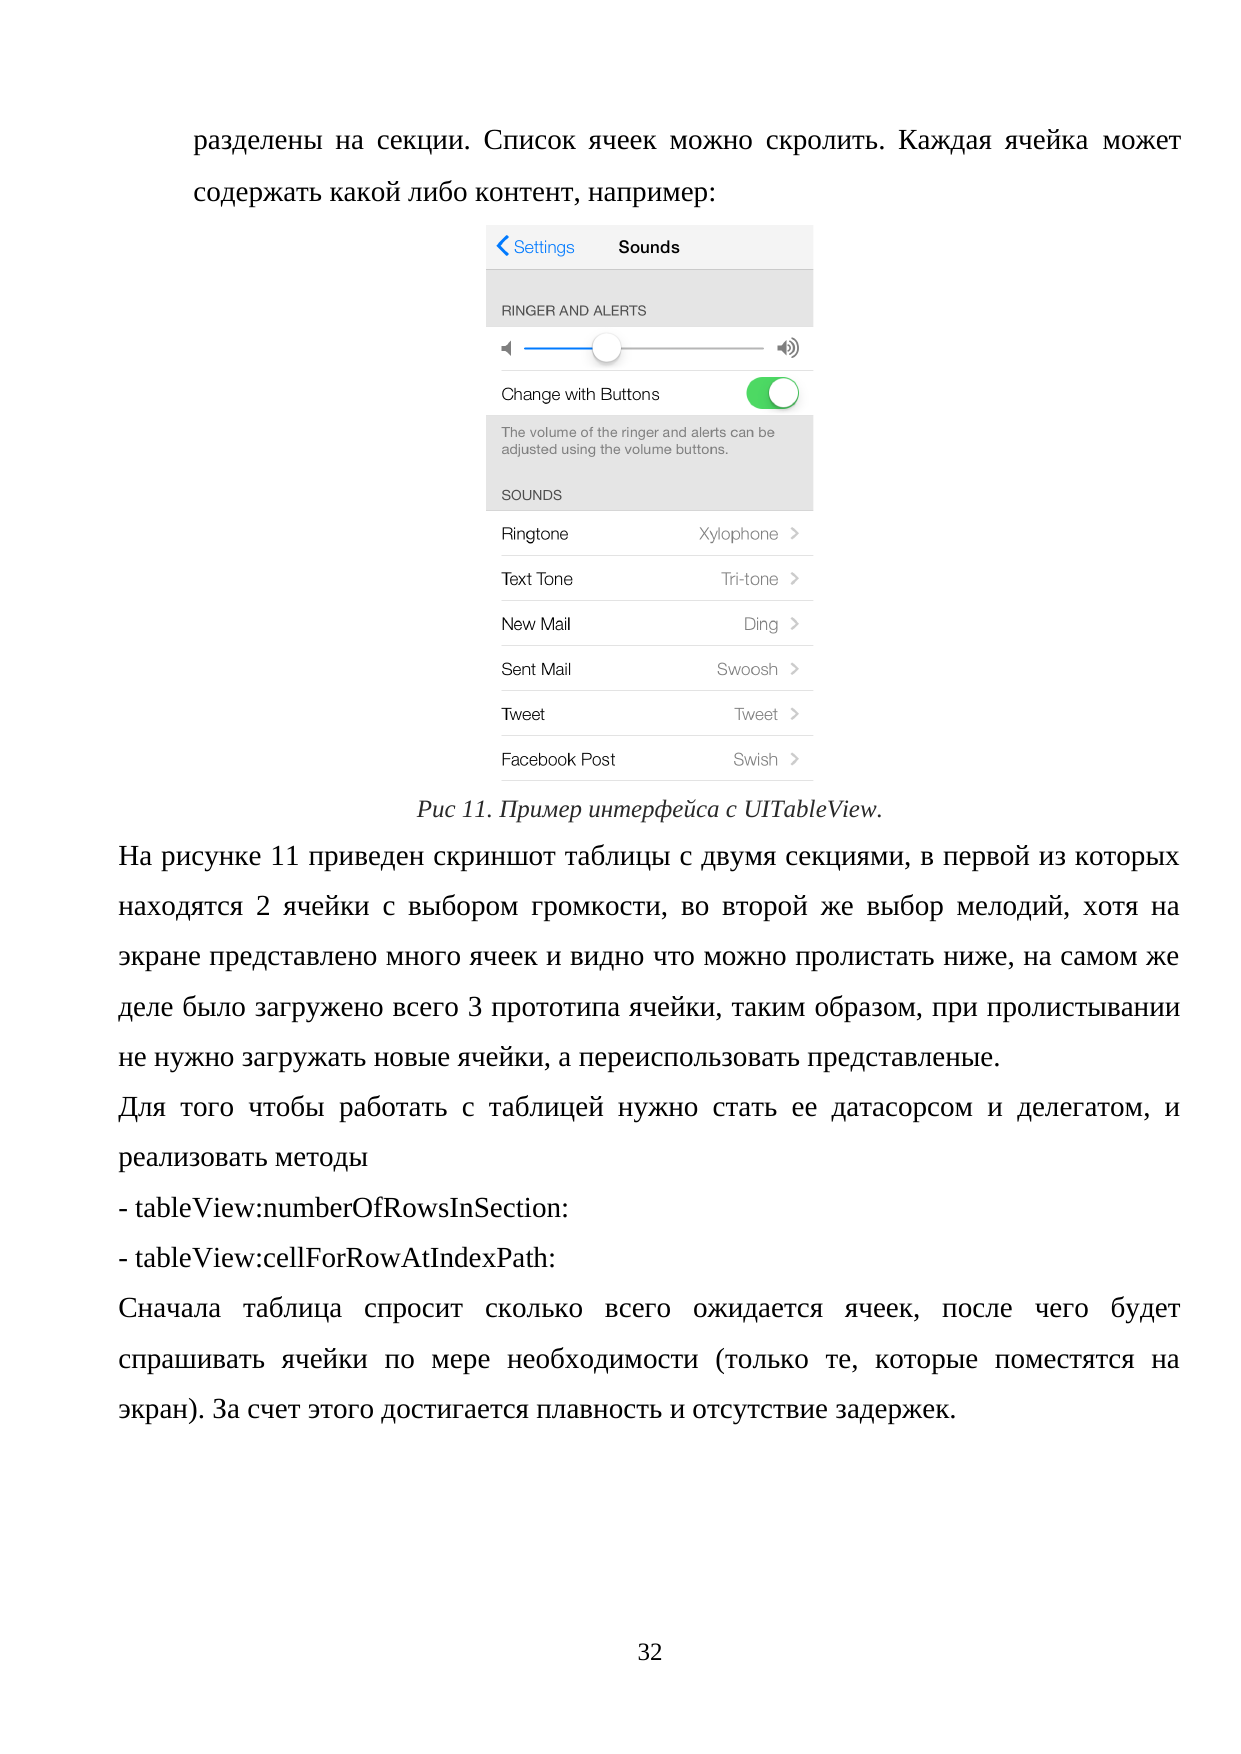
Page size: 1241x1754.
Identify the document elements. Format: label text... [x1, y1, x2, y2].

text На рисунке 11 приведен скриншот таблицы с двумя секциями, в первой из которых находятся 2 ячейки с выбором громкости, во второй же выбор мелодий, хотя на экране представлено много ячеек и видно что можно пролистать ниже, на самом же деле было загружено всего 3 прототипа ячейки, таким образом, при пролистывании не нужно загружать новые ячейки, а переиспользовать представленые. [118, 838, 1181, 1072]
text - tableView:cellForRowAtIndexPath: [118, 1240, 1181, 1274]
text Рис 11. Пример интерфейса с UITableView. [118, 794, 1181, 823]
text - tableView:numberOfRowsInSection: [118, 1190, 1181, 1223]
text Для того чтобы работать с таблицей нужно стать ее датасорсом и делегатом, и реализовать методы [118, 1089, 1181, 1173]
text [118, 118, 1181, 208]
text Сначала таблица спросит сколько всего ожидается ячеек, после чего будет спрашивать ячейки по мере необходимости (только те, которые поместятся на экран). За счет этого достигается плавность и отсутствие задержек. [118, 1291, 1181, 1425]
picture [486, 225, 814, 781]
